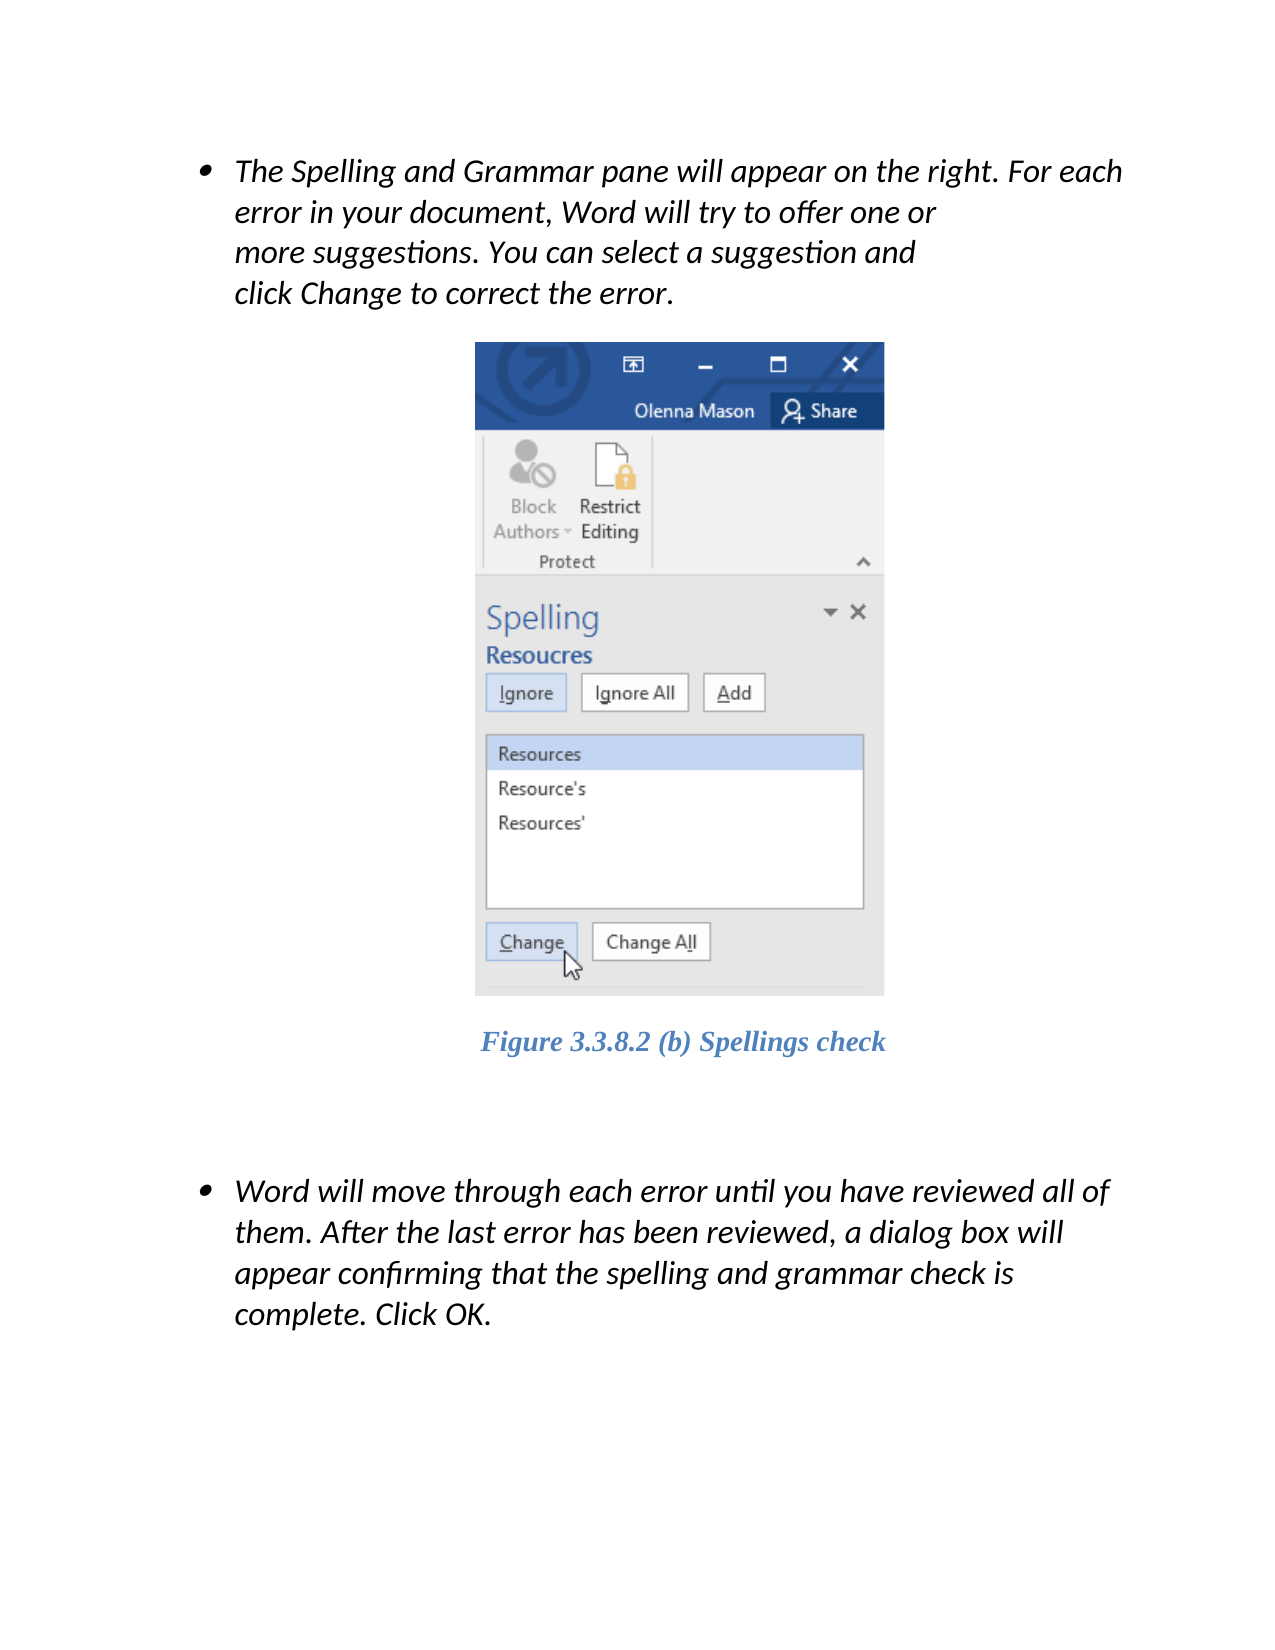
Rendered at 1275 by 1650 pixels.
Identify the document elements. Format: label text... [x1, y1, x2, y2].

list The Spelling and Grammar pane will appear on the right. For each error in your document, Word will try to offer one or more suggestions. You can select a suggestion and click Change to correct the error. [197, 150, 1125, 313]
list Word will move through each error until you have reviewed all of them. After the last error has been reviewed, a dialog box will appear confirming that the spelling and grammar check is complete. Click OK. [197, 1170, 1125, 1333]
text Figure 3.3.8.2 (b) Spellings check [234, 1024, 1125, 1058]
picture [475, 342, 885, 996]
